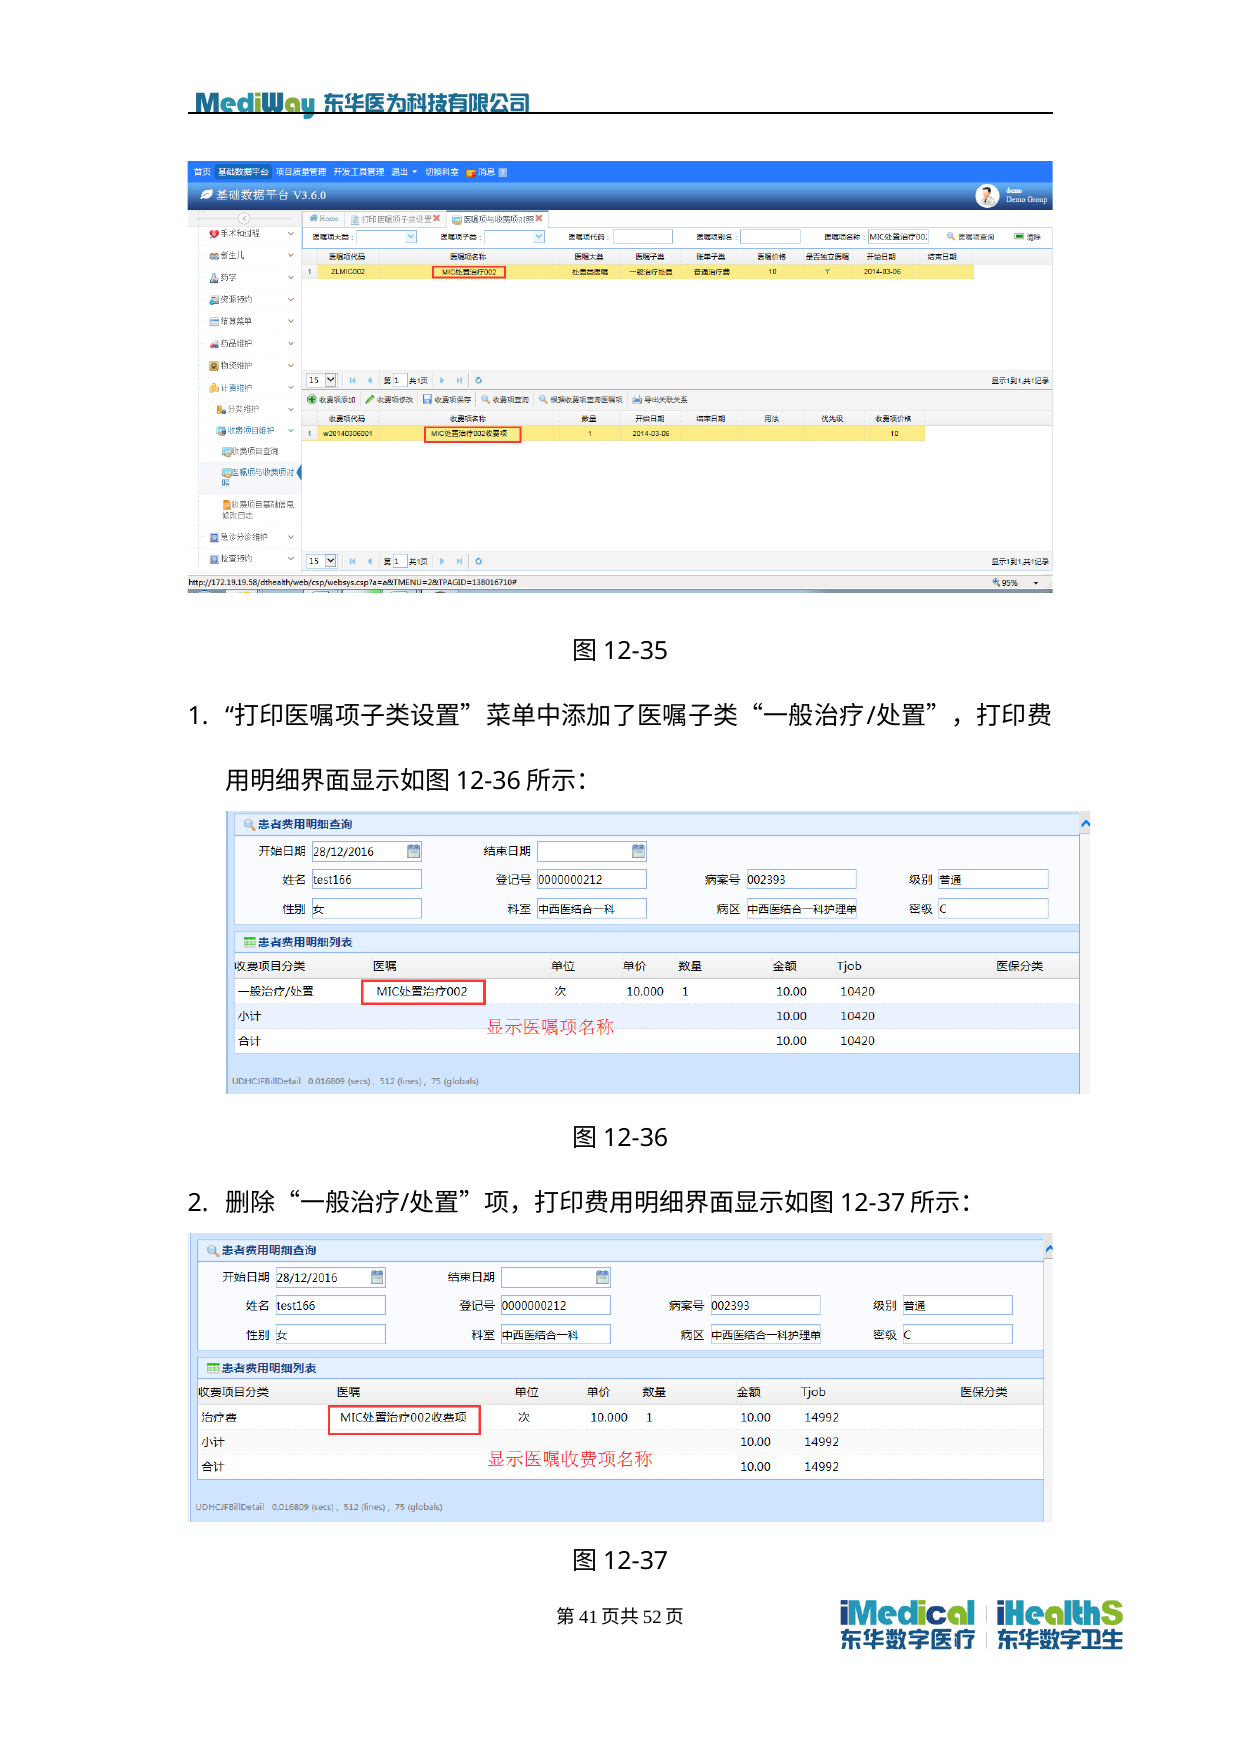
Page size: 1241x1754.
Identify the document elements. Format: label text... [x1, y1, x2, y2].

picture [187, 88, 535, 124]
picture [825, 1585, 1135, 1664]
picture [187, 1233, 1053, 1522]
picture [187, 161, 1053, 593]
picture [225, 811, 1091, 1094]
